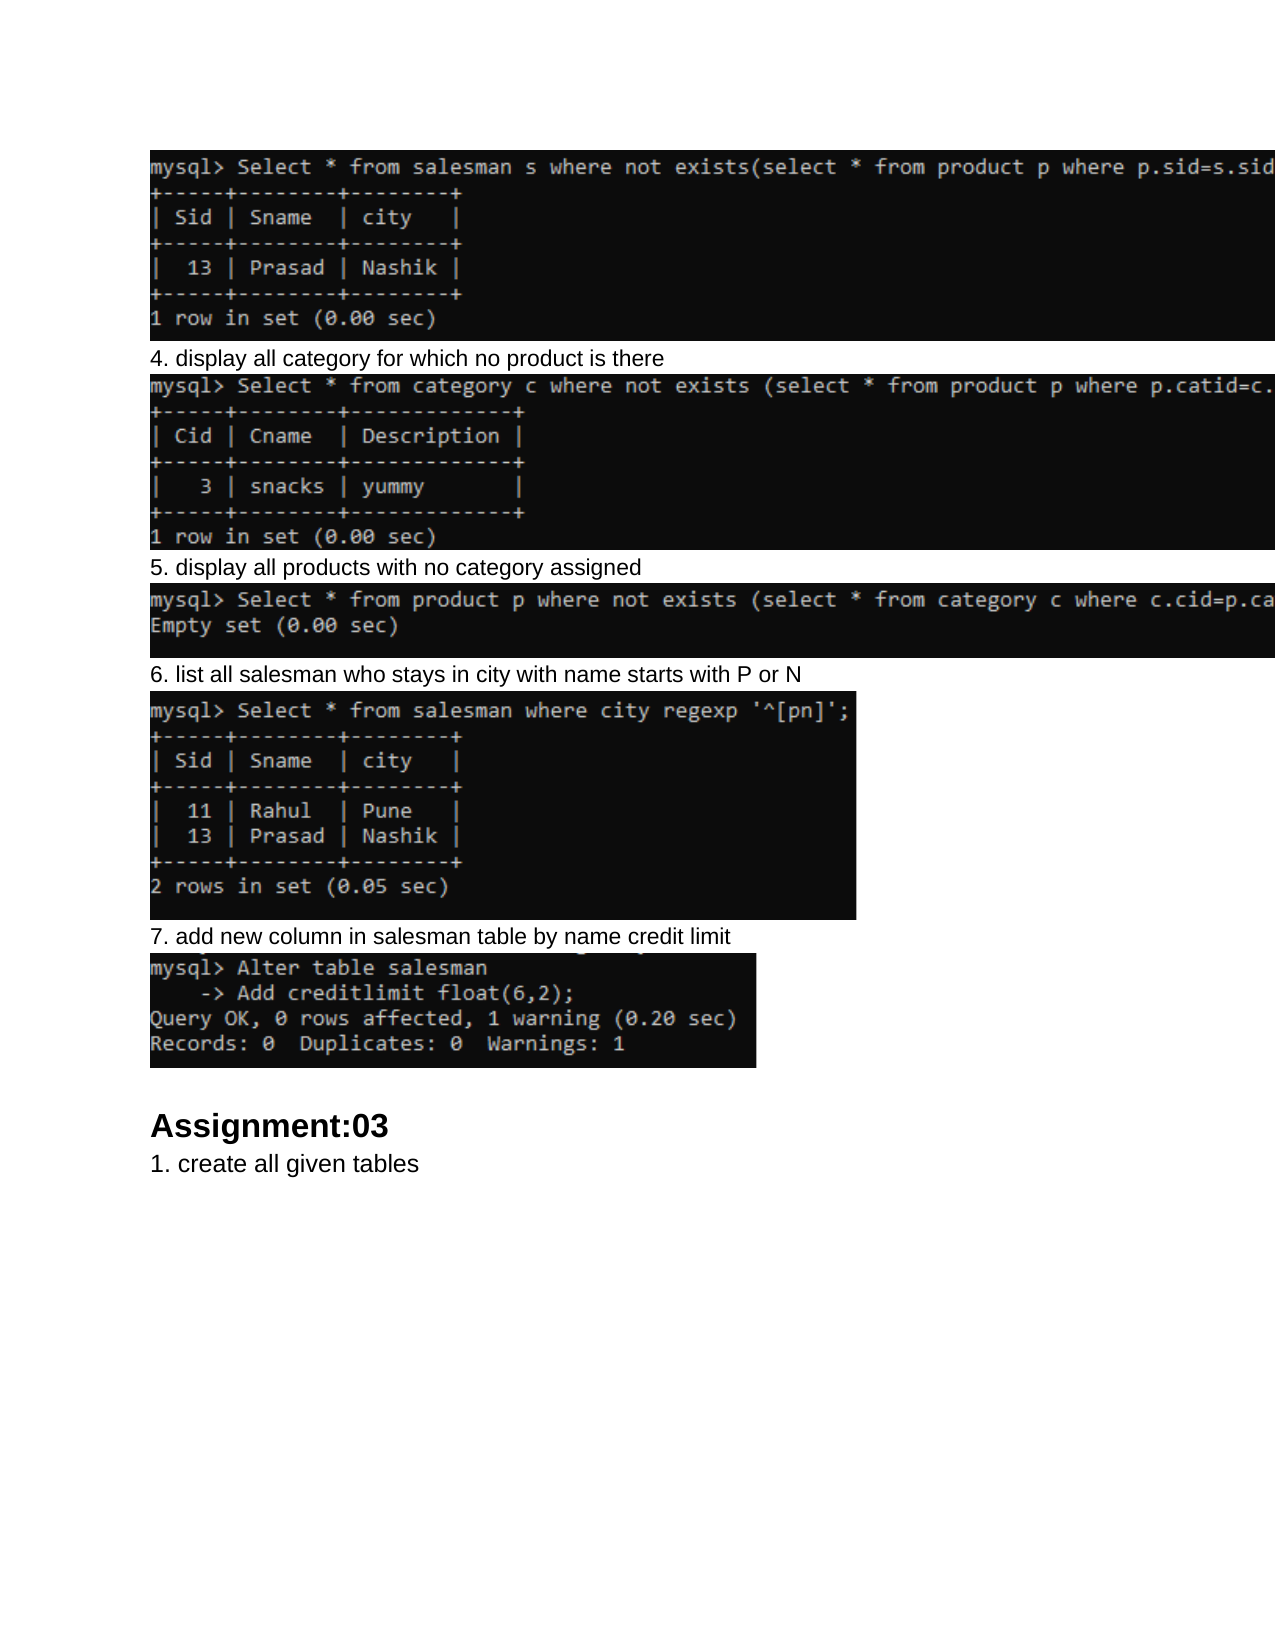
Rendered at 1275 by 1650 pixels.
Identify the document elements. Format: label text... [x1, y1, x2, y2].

text 6. list all salesman who stays in city with name starts with P or N [150, 661, 1125, 687]
text 5. display all products with no category assigned [150, 553, 1125, 580]
text 4. display all category for which no product is there [150, 344, 1125, 371]
picture [150, 150, 1275, 341]
picture [150, 953, 757, 1068]
picture [150, 583, 1275, 658]
text Assignment:03 1. create all given tables [150, 1106, 1125, 1178]
picture [150, 374, 1275, 550]
picture [150, 691, 857, 920]
